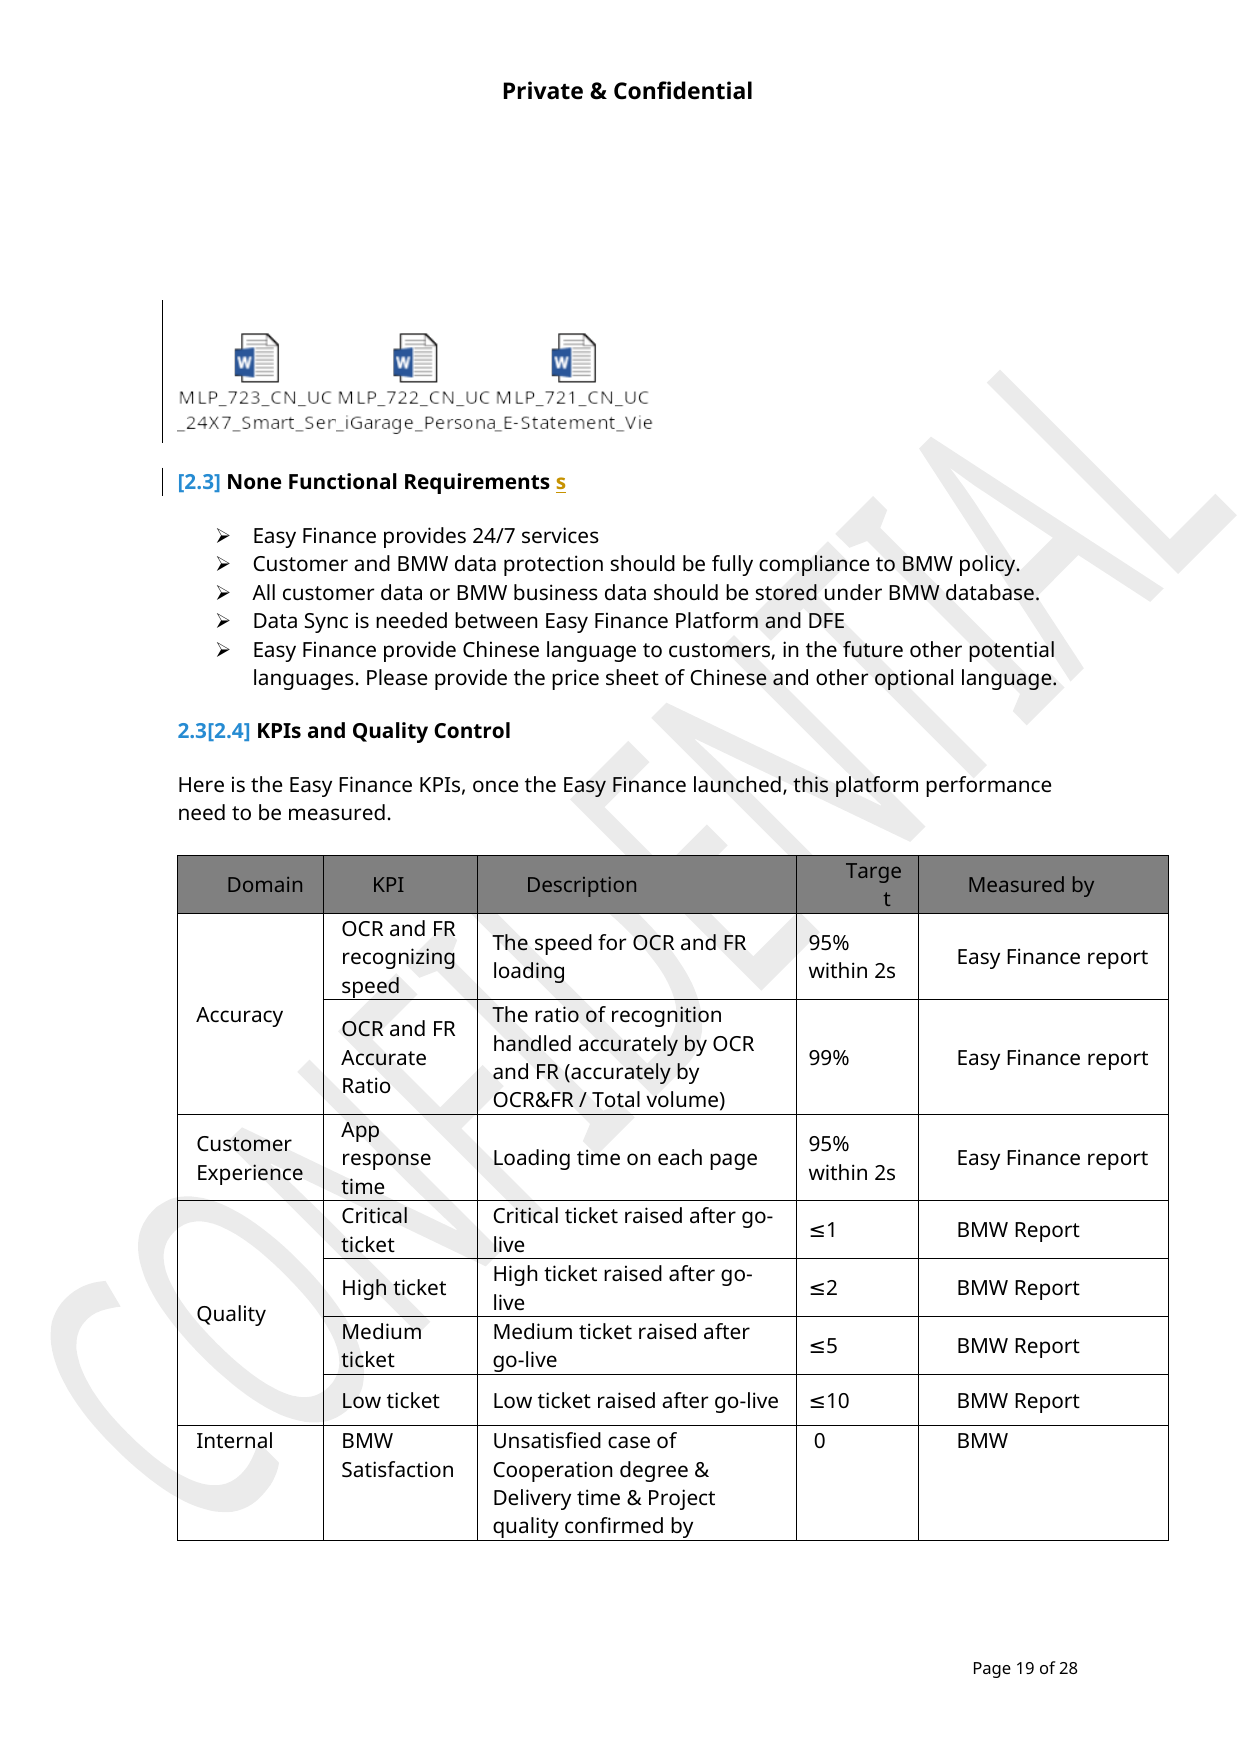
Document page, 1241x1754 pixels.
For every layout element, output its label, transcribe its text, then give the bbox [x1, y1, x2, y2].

table_header Measured by [919, 856, 1168, 913]
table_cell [478, 1426, 796, 1540]
table_cell Accuracy [178, 914, 323, 1114]
table_cell Easy Finance report [919, 914, 1168, 999]
subtitle KPIs and Quality Control [177, 717, 1078, 745]
list All customer data or BMW business data should be stored under BMW database. [215, 578, 1078, 606]
table_header Description [478, 856, 796, 913]
subtitle None Functional Requirements [177, 467, 1078, 496]
list Easy Finance provide Chinese language to customers, in the future other potential languages. Please provide the price sheet of Chinese and other optional language. [215, 635, 1078, 692]
table_cell Loading time on each page [478, 1115, 796, 1200]
table_cell Medium ticket [324, 1317, 477, 1374]
table_cell Low ticket raised after go-live [478, 1375, 796, 1425]
table_cell Customer Experience [178, 1115, 323, 1200]
table_cell 99% [797, 1000, 918, 1114]
table_cell BMW Report [919, 1259, 1168, 1316]
table_cell 95% within 2s [797, 914, 918, 999]
table_header KPI [324, 856, 477, 913]
table_header Target [797, 856, 918, 913]
table_cell 0 [797, 1426, 918, 1540]
table_cell OCR and FR recognizing speed [324, 914, 477, 999]
list Customer and BMW data protection should be fully compliance to BMW policy. [215, 549, 1078, 578]
table_cell ≤5 [797, 1317, 918, 1374]
table_cell 95% within 2s [797, 1115, 918, 1200]
table_cell The ratio of recognition handled accurately by OCR and FR (accurately by OCR&FR / Total volume) [478, 1000, 796, 1114]
table_cell ≤10 [797, 1375, 918, 1425]
table_cell ≤2 [797, 1259, 918, 1316]
table_cell Critical ticket raised after go-live [478, 1201, 796, 1258]
table_cell BMW Satisfaction [324, 1426, 477, 1540]
table_cell ≤1 [797, 1201, 918, 1258]
table_cell Medium ticket raised after go-live [478, 1317, 796, 1374]
table_cell BMW [919, 1426, 1168, 1540]
table_cell Low ticket [324, 1375, 477, 1425]
table_cell Easy Finance report [919, 1000, 1168, 1114]
table_cell Easy Finance report [919, 1115, 1168, 1200]
table_cell App response time [324, 1115, 477, 1200]
table_cell BMW Report [919, 1375, 1168, 1425]
table_cell Quality [178, 1201, 323, 1425]
table_cell BMW Report [919, 1201, 1168, 1258]
table_header Domain [178, 856, 323, 913]
list Here is the Easy Finance KPIs, once the Easy Finance launched, this platform performance need to be measured. [177, 770, 1078, 827]
table_cell Critical ticket [324, 1201, 477, 1258]
table_cell The speed for OCR and FR loading [478, 914, 796, 999]
table_cell Internal [178, 1426, 323, 1540]
table_cell High ticket raised after go-live [478, 1259, 796, 1316]
list Data Sync is needed between Easy Finance Platform and DFE [215, 606, 1078, 635]
table_cell OCR and FR Accurate Ratio [324, 1000, 477, 1114]
table_cell High ticket [324, 1259, 477, 1316]
list Easy Finance provides 24/7 services [215, 521, 1078, 549]
table_cell BMW Report [919, 1317, 1168, 1374]
